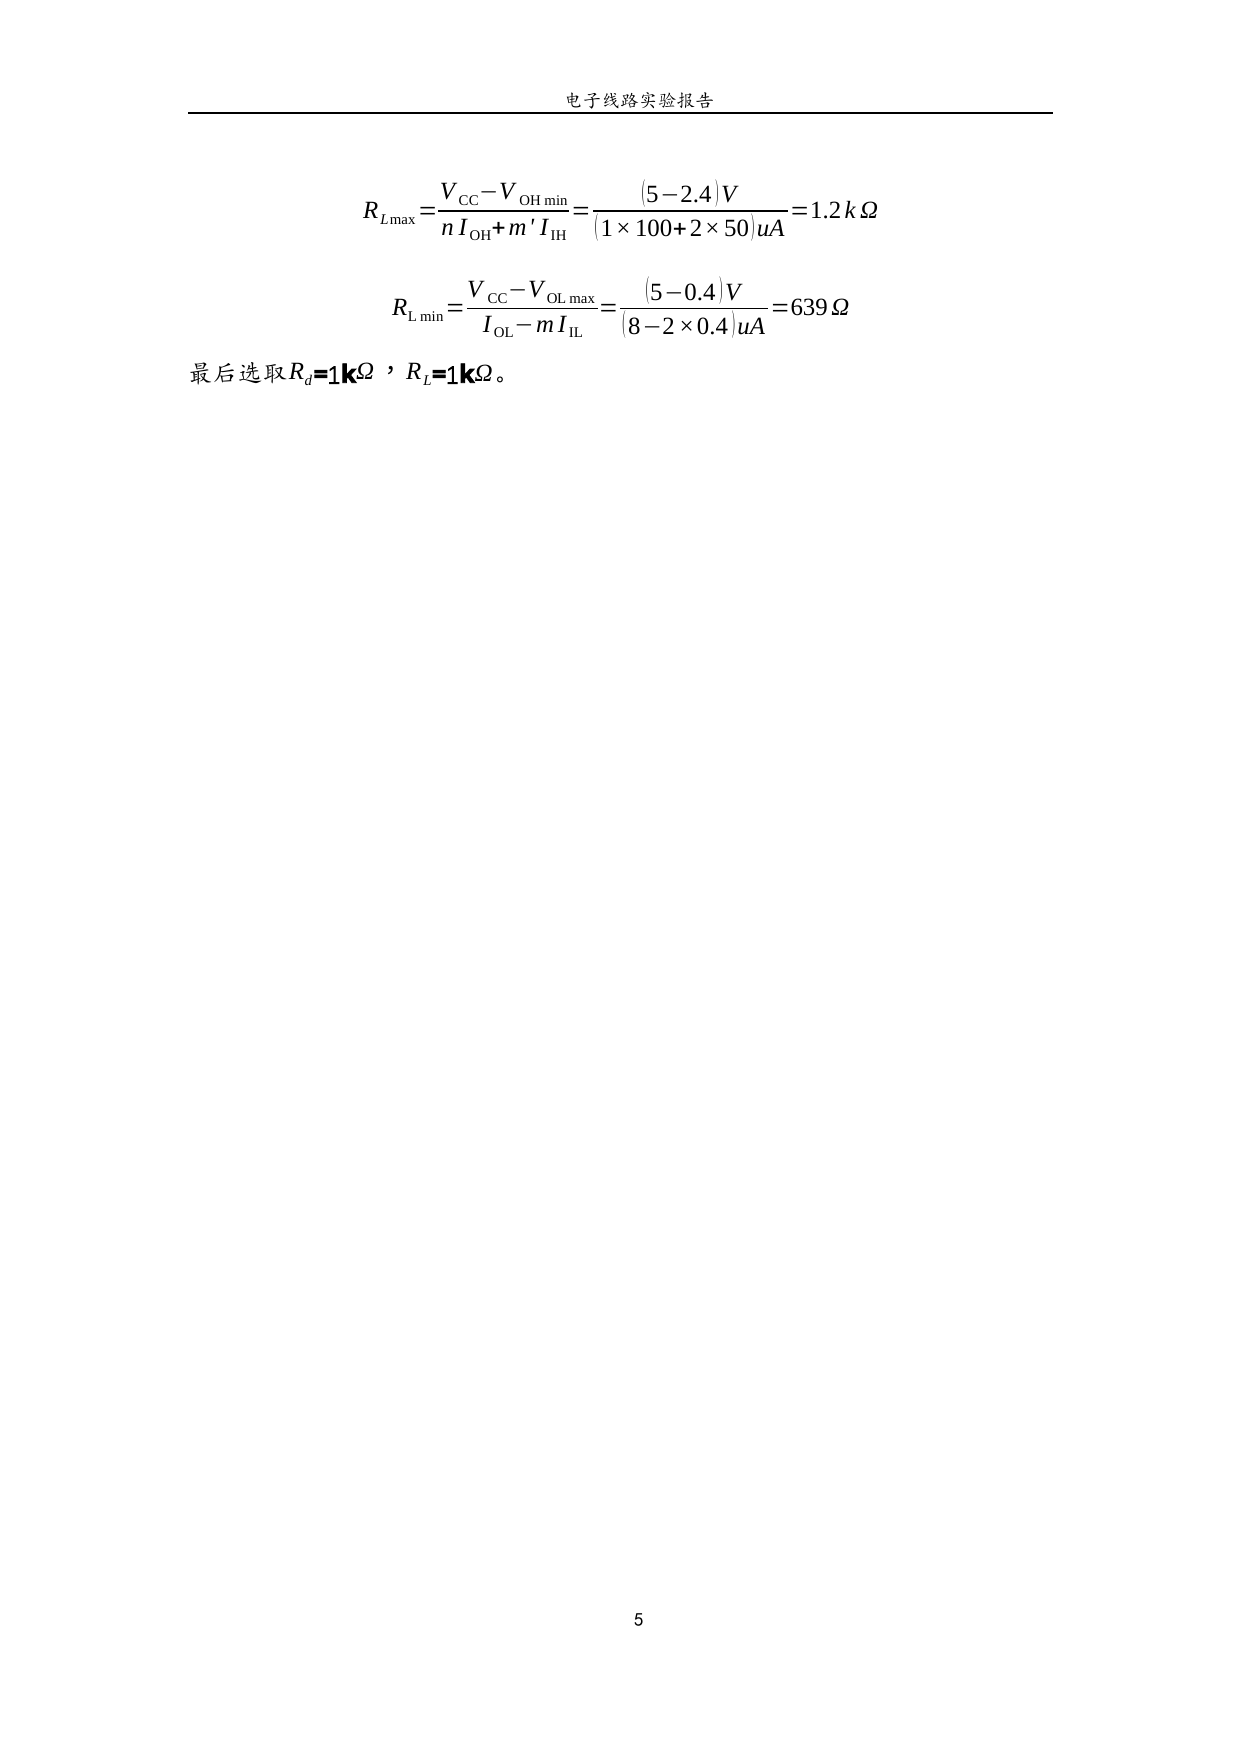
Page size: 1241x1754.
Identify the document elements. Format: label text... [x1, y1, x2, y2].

text 最后选取=1k=1k。 [187, 357, 1053, 389]
